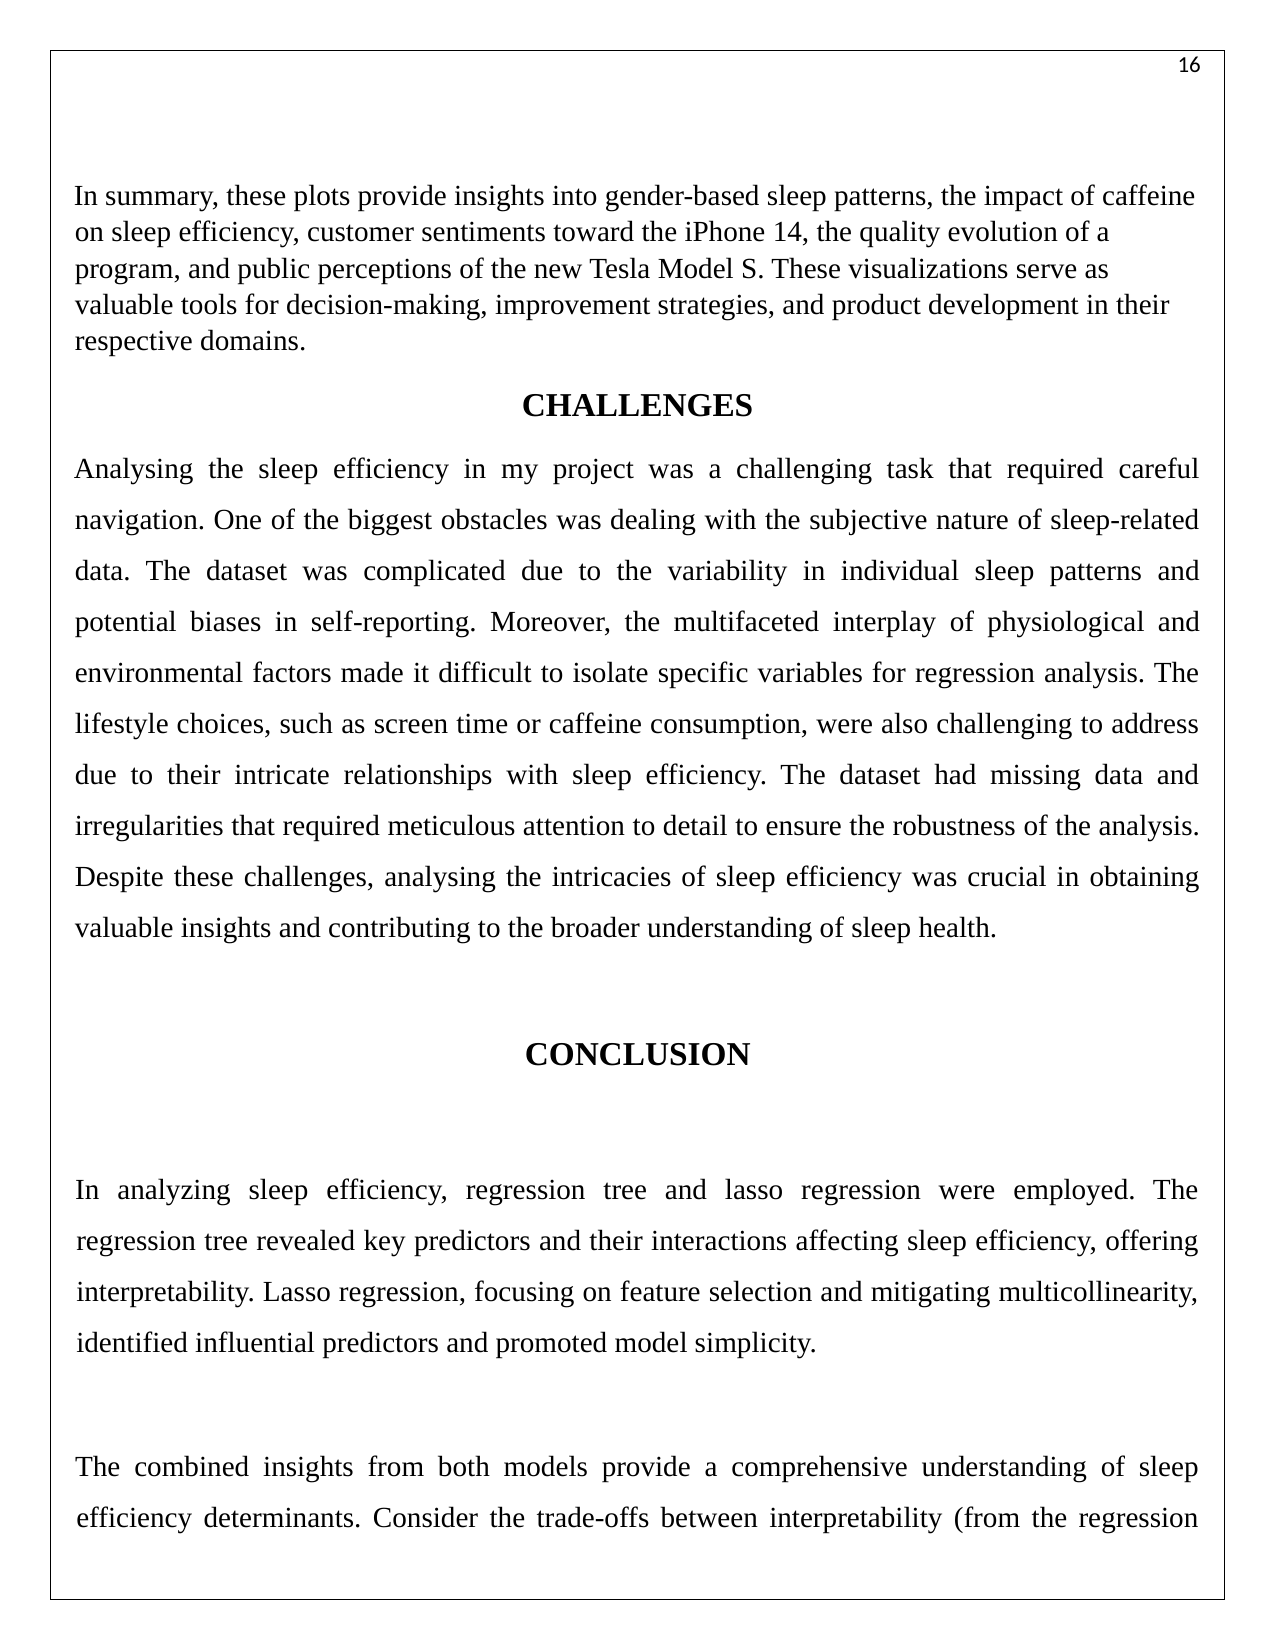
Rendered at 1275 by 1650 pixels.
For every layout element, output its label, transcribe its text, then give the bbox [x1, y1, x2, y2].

text Analysing the sleep efficiency in my project was a challenging task that required careful navigation. One of the biggest obstacles was dealing with the subjective nature of sleep-related data. The dataset was complicated due to the variability in individual sleep patterns and potential biases in self-reporting. Moreover, the multifaceted interplay of physiological and environmental factors made it difficult to isolate specific variables for regression analysis. The lifestyle choices, such as screen time or caffeine consumption, were also challenging to address due to their intricate relationships with sleep efficiency. The dataset had missing data and irregularities that required meticulous attention to detail to ensure the robustness of the analysis. Despite these challenges, analysing the intricacies of sleep efficiency was crucial in obtaining valuable insights and contributing to the broader understanding of sleep health. [73, 451, 1201, 943]
text In summary, these plots provide insights into gender-based sleep patterns, the impact of caffeine on sleep efficiency, customer sentiments toward the iPhone 14, the quality evolution of a program, and public perceptions of the new Tesla Model S. These visualizations serve as valuable tools for decision-making, improvement strategies, and product development in their respective domains. [73, 178, 1207, 357]
text In analyzing sleep efficiency, regression tree and lasso regression were employed. The regression tree revealed key predictors and their interactions affecting sleep efficiency, offering interpretability. Lasso regression, focusing on feature selection and mitigating multicollinearity, identified influential predictors and promoted model simplicity. [75, 1172, 1200, 1358]
subtitle CONCLUSION [75, 1034, 1200, 1072]
subtitle CHALLENGES [75, 385, 1200, 424]
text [75, 1449, 1200, 1533]
